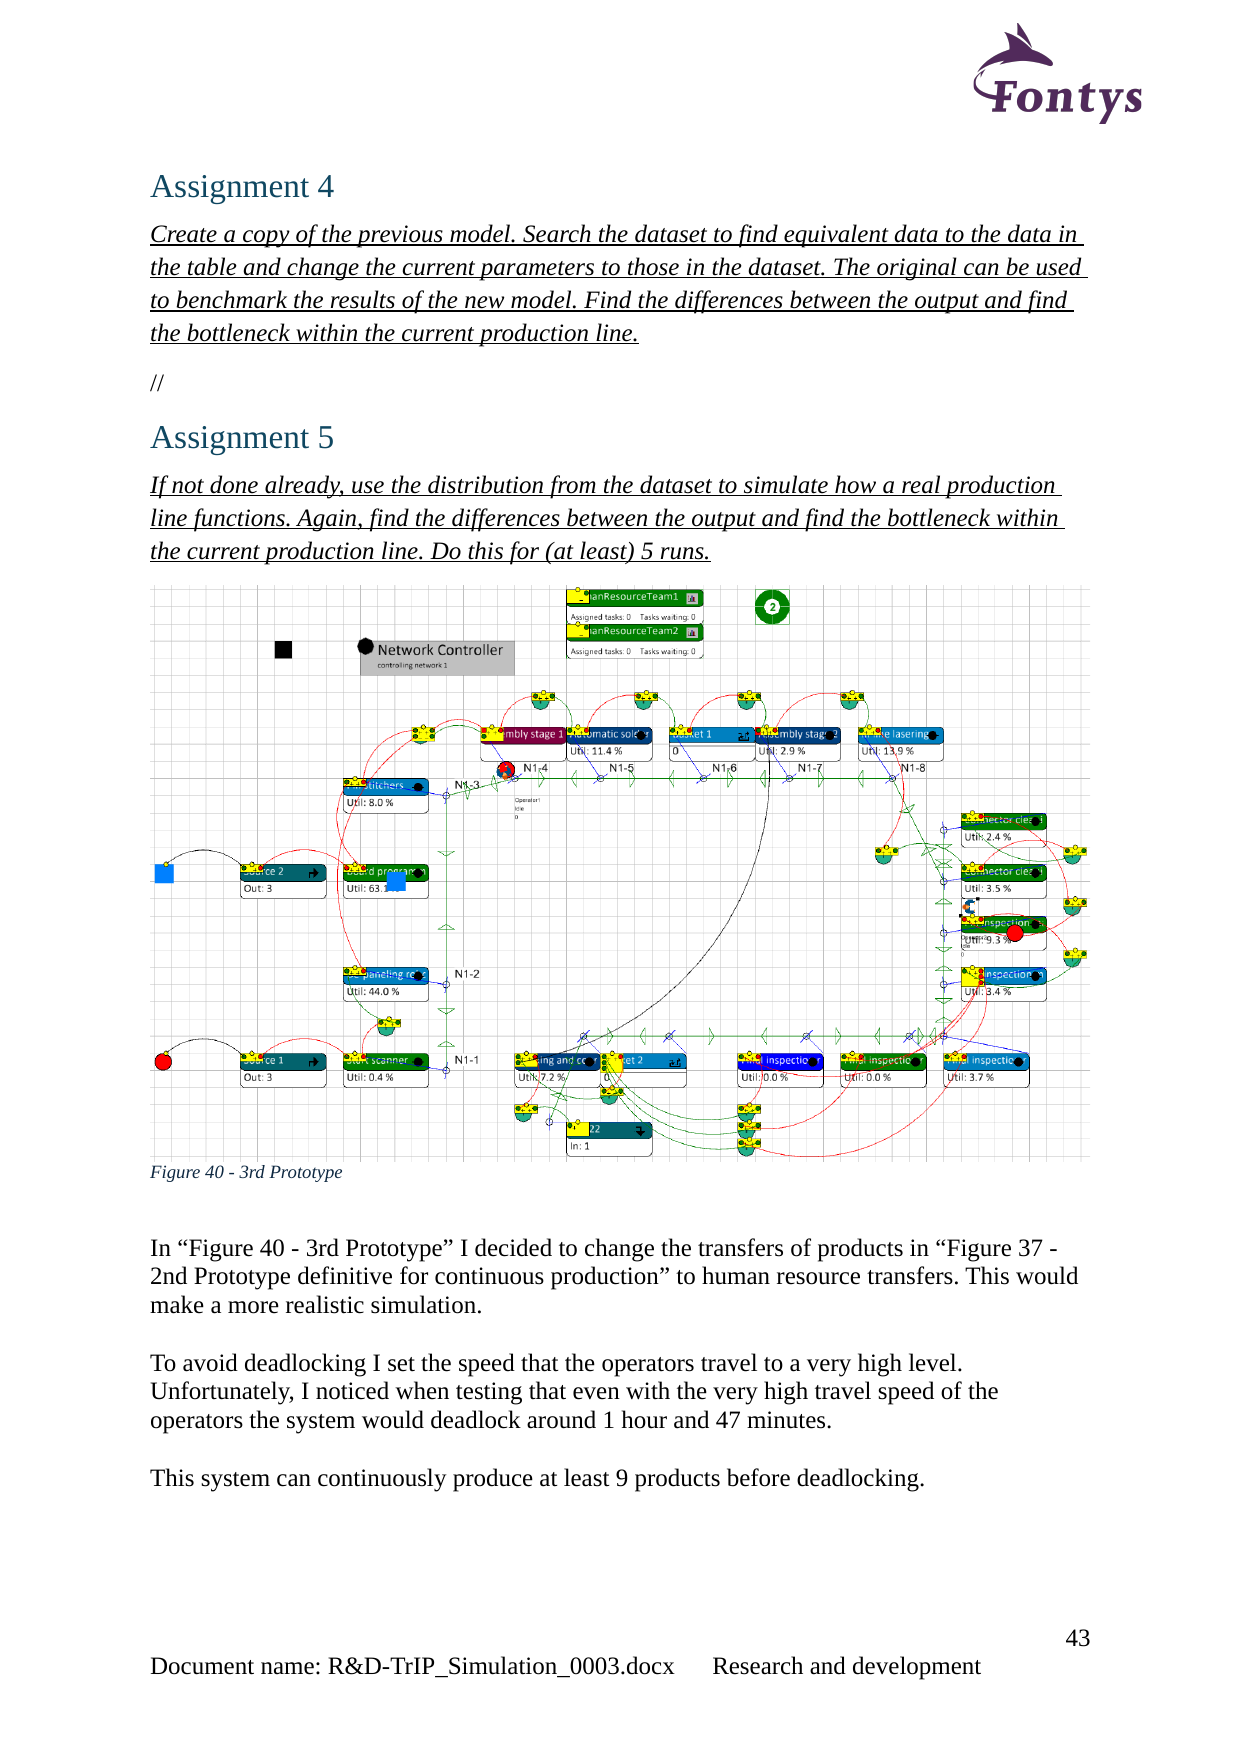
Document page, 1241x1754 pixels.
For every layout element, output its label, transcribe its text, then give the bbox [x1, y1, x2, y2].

text This system can continuously produce at least 9 products before deadlocking. [150, 1463, 1090, 1491]
text If not done already, use the distribution from the dataset to simulate how a real production line functions. Again, find the differences between the output and find the bottleneck within the current production line. Do this for (at least) 5 runs. [150, 470, 1090, 565]
picture [973, 23, 1142, 124]
subtitle Assignment 5 [150, 417, 1090, 456]
text Figure 40 - 3rd Prototype [150, 1162, 1090, 1183]
text Create a copy of the previous model. Search the dataset to find equivalent data to the data in the table and change the current parameters to those in the dataset. The original can be used to benchmark the results of the new model. Find the differences between the output and find the bottleneck within the current production line. [150, 219, 1090, 347]
text // [150, 368, 1090, 397]
subtitle Assignment 4 [150, 167, 1090, 205]
text To avoid deadlocking I set the speed that the operators travel to a very high level. Unfortunately, I noticed when testing that even with the very high travel speed of the operators the system would deadlock around 1 hour and 47 minutes. [150, 1348, 1090, 1434]
text In “Figure 40 - 3rd Prototype” I decided to change the transfers of products in “Figure 37 - 2nd Prototype definitive for continuous production” to human resource transfers. This would make a more realistic simulation. [150, 1233, 1090, 1319]
picture [150, 585, 1091, 1162]
